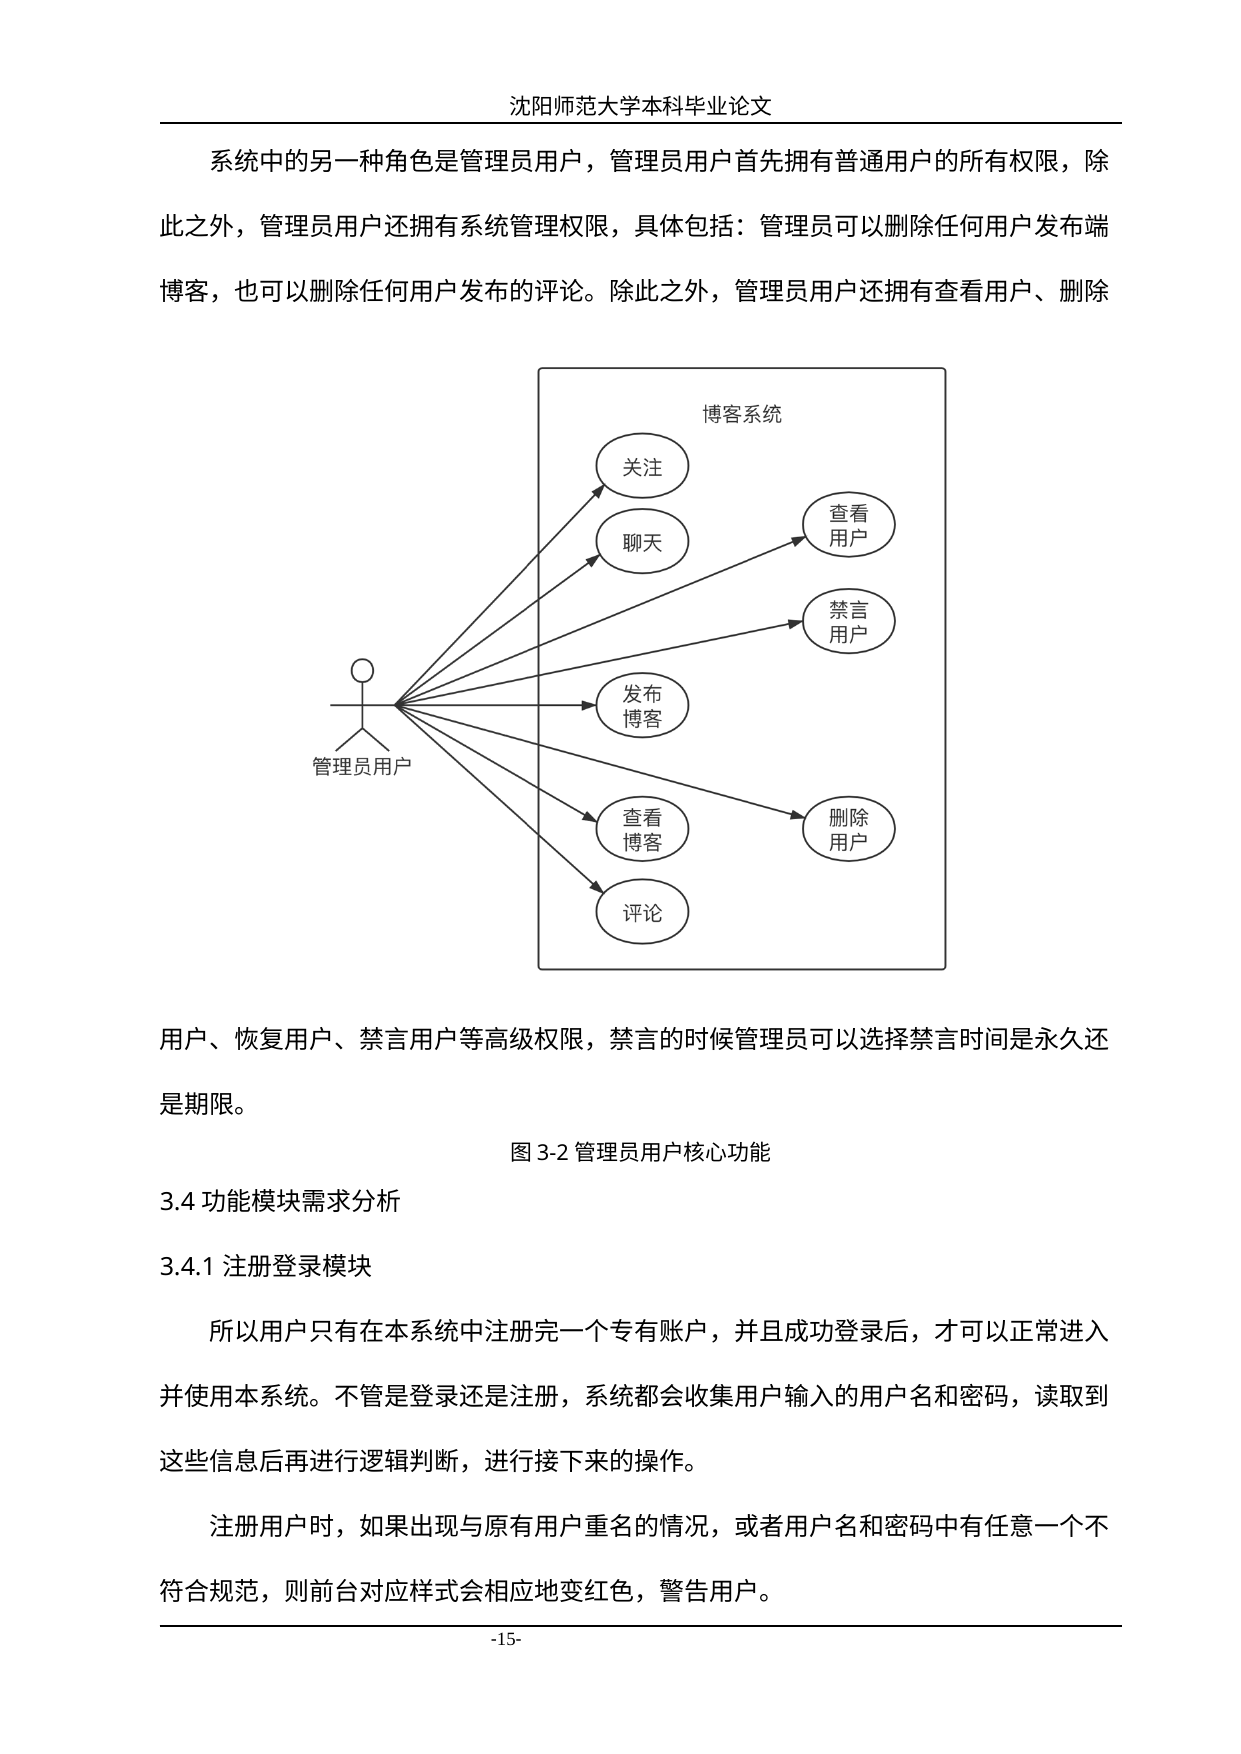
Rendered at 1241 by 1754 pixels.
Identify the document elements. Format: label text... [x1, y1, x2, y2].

text 注册用户时，如果出现与原有用户重名的情况，或者用户名和密码中有任意一个不符合规范，则前台对应样式会相应地变红色，警告用户。 [159, 1492, 1122, 1622]
subtitle 3.4.1 注册登录模块 [159, 1232, 1122, 1297]
picture [307, 345, 968, 992]
subtitle 3.4 功能模块需求分析 [159, 1167, 1122, 1232]
text 图3-2 管理员用户核心功能 [159, 1135, 1122, 1167]
text 所以用户只有在本系统中注册完一个专有账户，并且成功登录后，才可以正常进入并使用本系统。不管是登录还是注册，系统都会收集用户输入的用户名和密码，读取到这些信息后再进行逻辑判断，进行接下来的操作。 [159, 1297, 1122, 1492]
